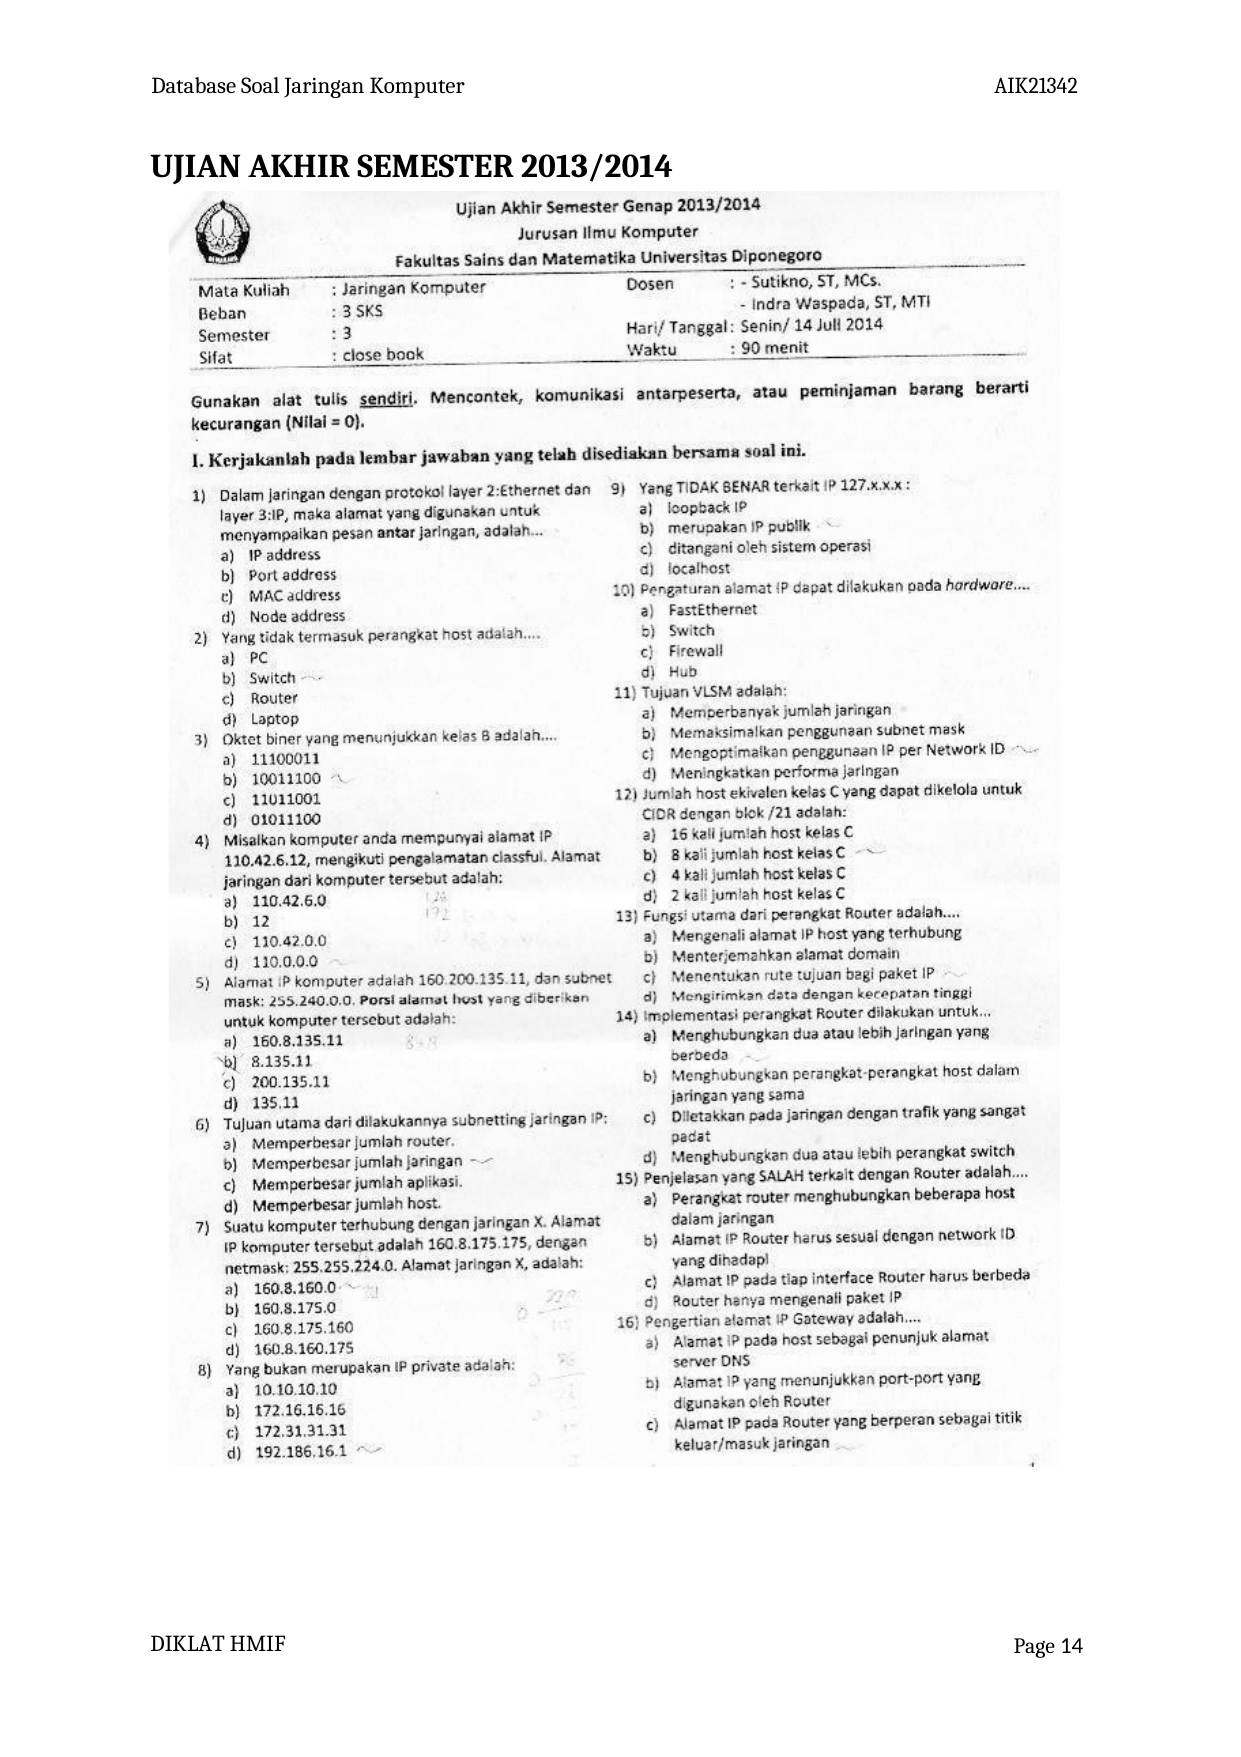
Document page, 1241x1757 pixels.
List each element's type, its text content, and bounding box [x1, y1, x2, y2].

subtitle UJIAN AKHIR SEMESTER 2013/2014 [150, 147, 1109, 185]
picture [168, 191, 1060, 1467]
